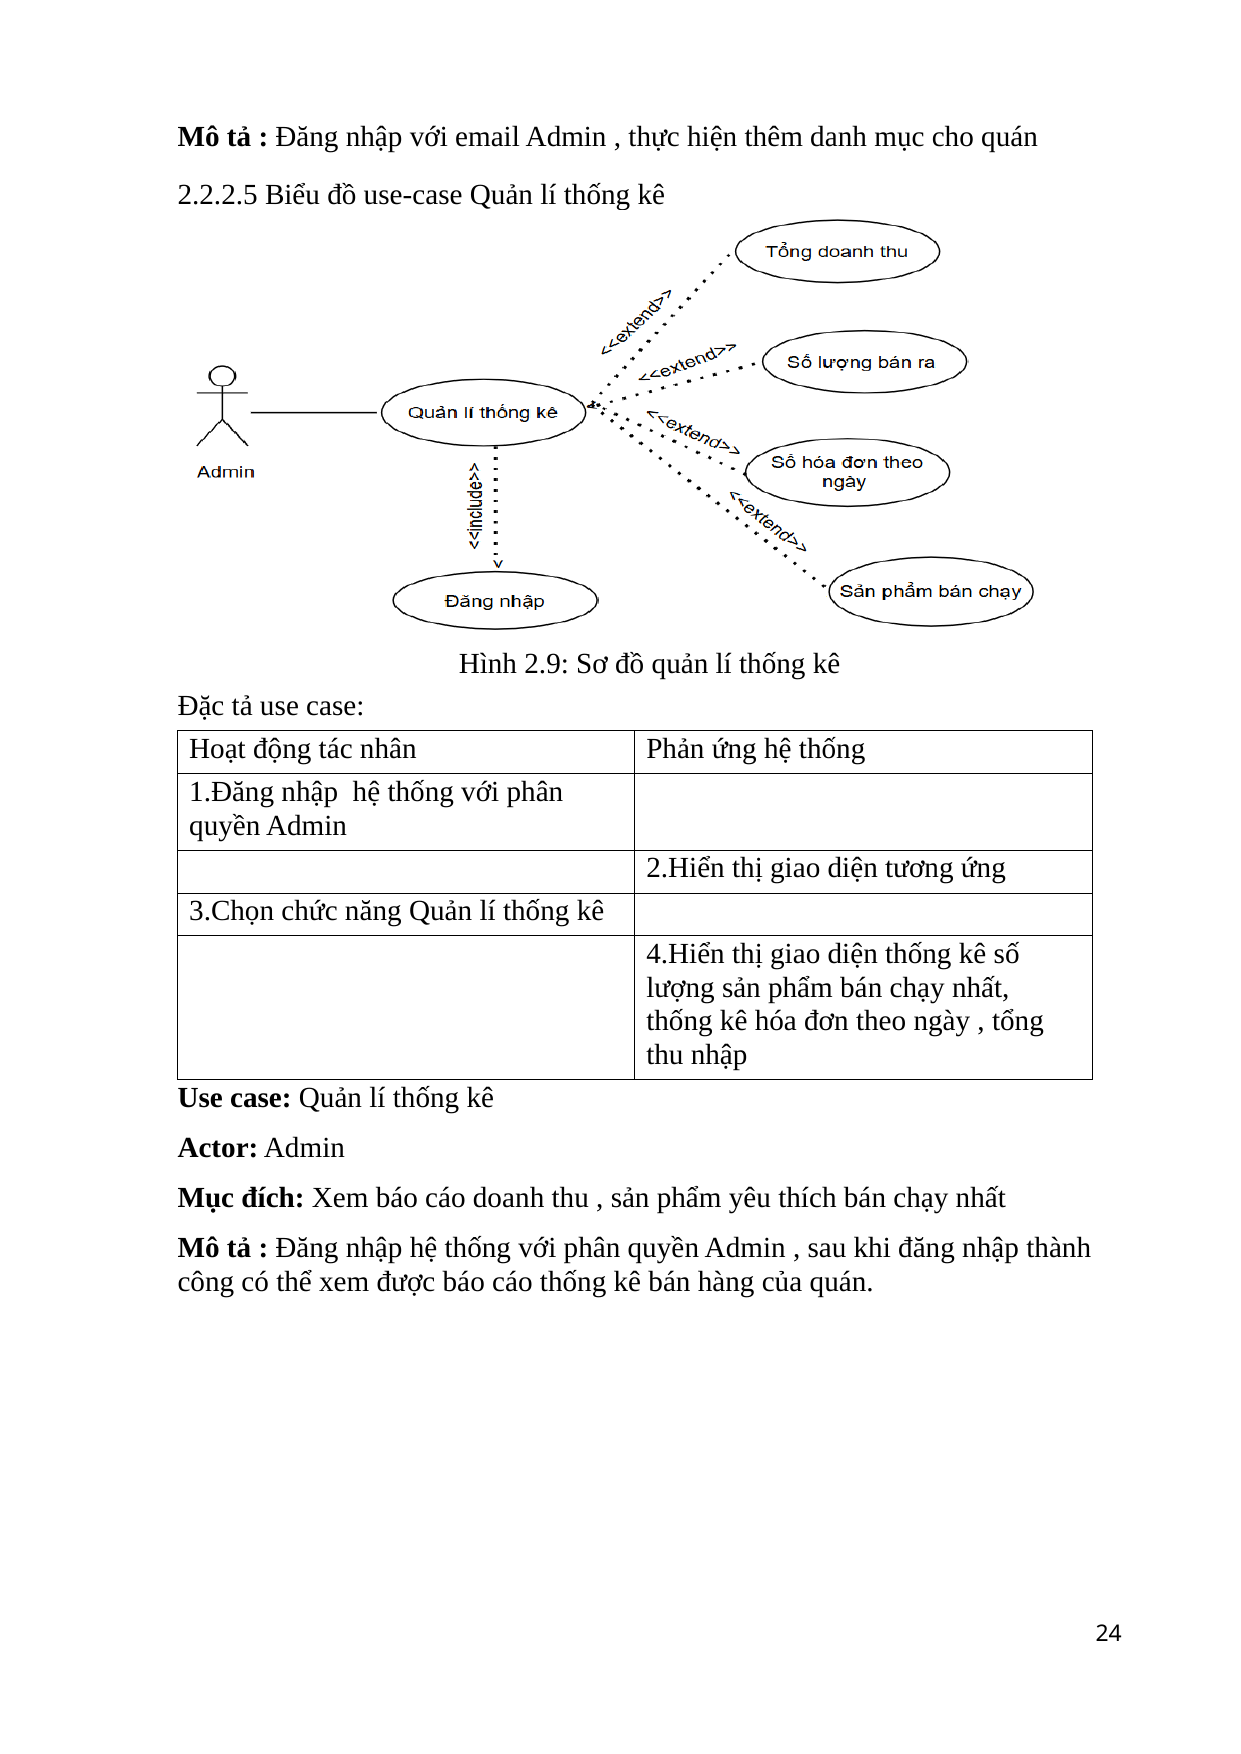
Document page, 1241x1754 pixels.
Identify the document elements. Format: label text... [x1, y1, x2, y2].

table_cell 4.Hiển thị giao diện thống kê số lượng sản phẩm bán chạy nhất, thống kê hóa đơn theo ngày , tổng thu nhập [635, 936, 1092, 1079]
text Mục đích: Xem báo cáo doanh thu , sản phẩm yêu thích bán chạy nhất [177, 1180, 1121, 1214]
table_header Phản ứng hệ thống [635, 731, 1092, 773]
text Mô tả : Đăng nhập với email Admin , thực hiện thêm danh mục cho quán [177, 119, 1121, 152]
text Hình 2.9: Sơ đồ quản lí thống kê [177, 646, 1121, 680]
text Mô tả : Đăng nhập hệ thống với phân quyền Admin , sau khi đăng nhập thành công có thể xem được báo cáo thống kê bán hàng của quán. [177, 1231, 1121, 1298]
picture [177, 210, 1070, 638]
table_cell 3.Chọn chức năng Quản lí thống kê [178, 894, 634, 935]
table_cell [178, 851, 634, 892]
text Use case: Quản lí thống kê [177, 1080, 1121, 1113]
text Actor: Admin [177, 1130, 1121, 1164]
table_cell [635, 894, 1092, 935]
table_cell [635, 774, 1092, 849]
text Đặc tả use case: [177, 688, 1121, 722]
table_cell 1.Đăng nhập hệ thống với phân quyền Admin [178, 774, 634, 849]
subtitle 2.2.2.5 Biểu đồ use-case Quản lí thống kê [177, 177, 1121, 211]
table_cell [178, 936, 634, 1079]
table_header Hoạt động tác nhân [178, 731, 634, 773]
table_cell 2.Hiển thị giao diện tương ứng [635, 851, 1092, 892]
